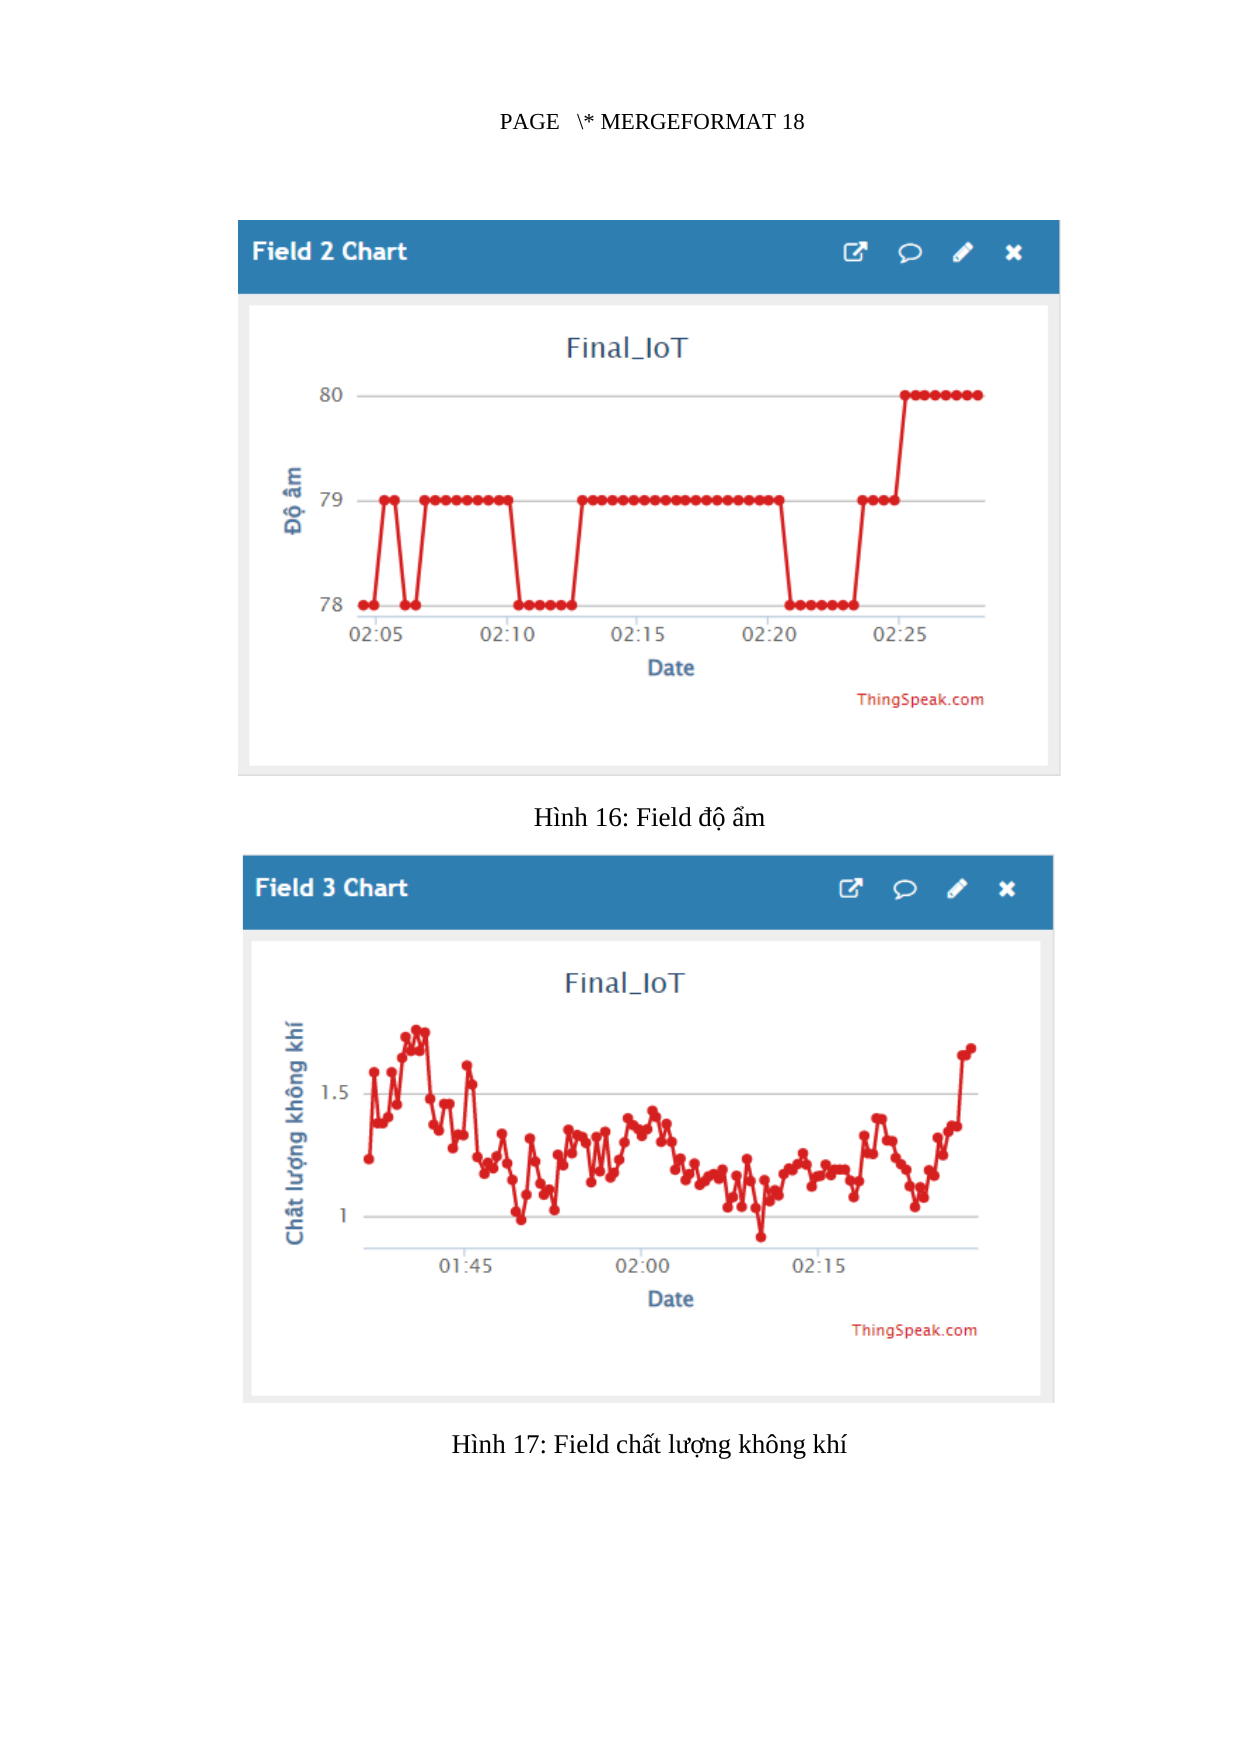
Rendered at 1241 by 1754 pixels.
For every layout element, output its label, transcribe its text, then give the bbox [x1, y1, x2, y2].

picture [242, 853, 1056, 1403]
picture [238, 220, 1061, 776]
text Hình 16: Field độ ẩm [177, 801, 1122, 833]
text Hình 17: Field chất lượng không khí [177, 1428, 1122, 1459]
